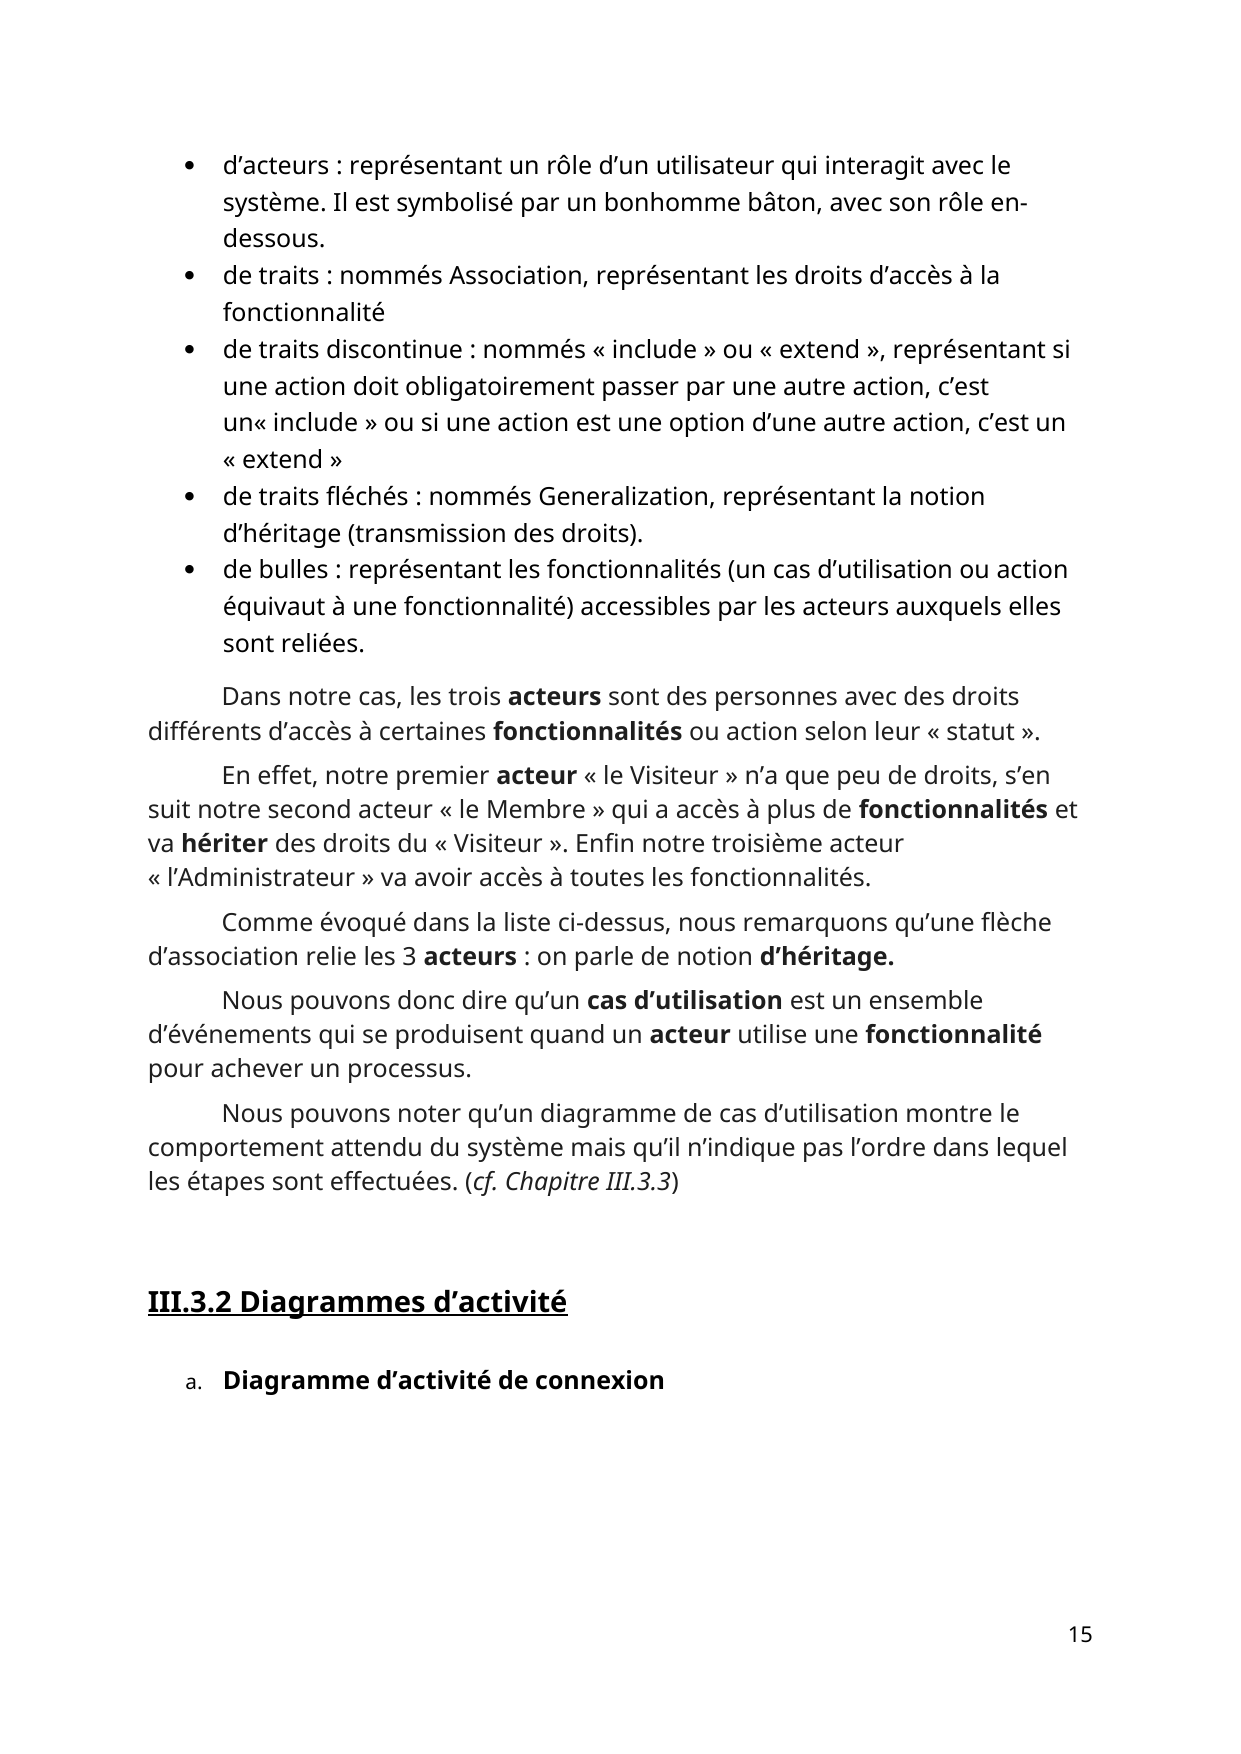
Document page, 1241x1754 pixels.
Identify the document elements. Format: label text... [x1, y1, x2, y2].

list Diagramme d’activité de connexion [185, 1362, 1093, 1397]
list de bulles : représentant les fonctionnalités (un cas d’utilisation ou action équivaut à une fonctionnalité) accessibles par les acteurs auxquels elles sont reliées. [185, 552, 1093, 660]
list d’acteurs : représentant un rôle d’un utilisateur qui interagit avec le système. Il est symbolisé par un bonhomme bâton, avec son rôle en-dessous. [185, 148, 1093, 255]
text Nous pouvons donc dire qu’un cas d’utilisation est un ensemble d’événements qui se produisent quand un acteur utilise une fonctionnalité pour achever un processus. [148, 983, 1093, 1085]
text En effet, notre premier acteur « le Visiteur » n’a que peu de droits, s’en suit notre second acteur « le Membre » qui a accès à plus de fonctionnalités et va hériter des droits du « Visiteur ». Enfin notre troisième acteur « l’Administrateur » va avoir accès à toutes les fonctionnalités. [148, 758, 1093, 894]
text III.3.2 Diagrammes d’activité [148, 1281, 1093, 1321]
list de traits : nommés Association, représentant les droits d’accès à la fonctionnalité [185, 258, 1093, 329]
list de traits fléchés : nommés Generalization, représentant la notion d’héritage (transmission des droits). [185, 478, 1093, 549]
list de traits discontinue : nommés « include » ou « extend », représentant si une action doit obligatoirement passer par une autre action, c’est un« include » ou si une action est une option d’une autre action, c’est un « extend » [185, 331, 1093, 476]
text Comme évoqué dans la liste ci-dessus, nous remarquons qu’une flèche d’association relie les 3 acteurs : on parle de notion d’héritage. [148, 904, 1093, 972]
text Dans notre cas, les trois acteurs sont des personnes avec des droits différents d’accès à certaines fonctionnalités ou action selon leur « statut ». [148, 679, 1093, 747]
text Nous pouvons noter qu’un diagramme de cas d’utilisation montre le comportement attendu du système mais qu’il n’indique pas l’ordre dans lequel les étapes sont effectuées. (cf. Chapitre III.3.3) [148, 1095, 1093, 1198]
